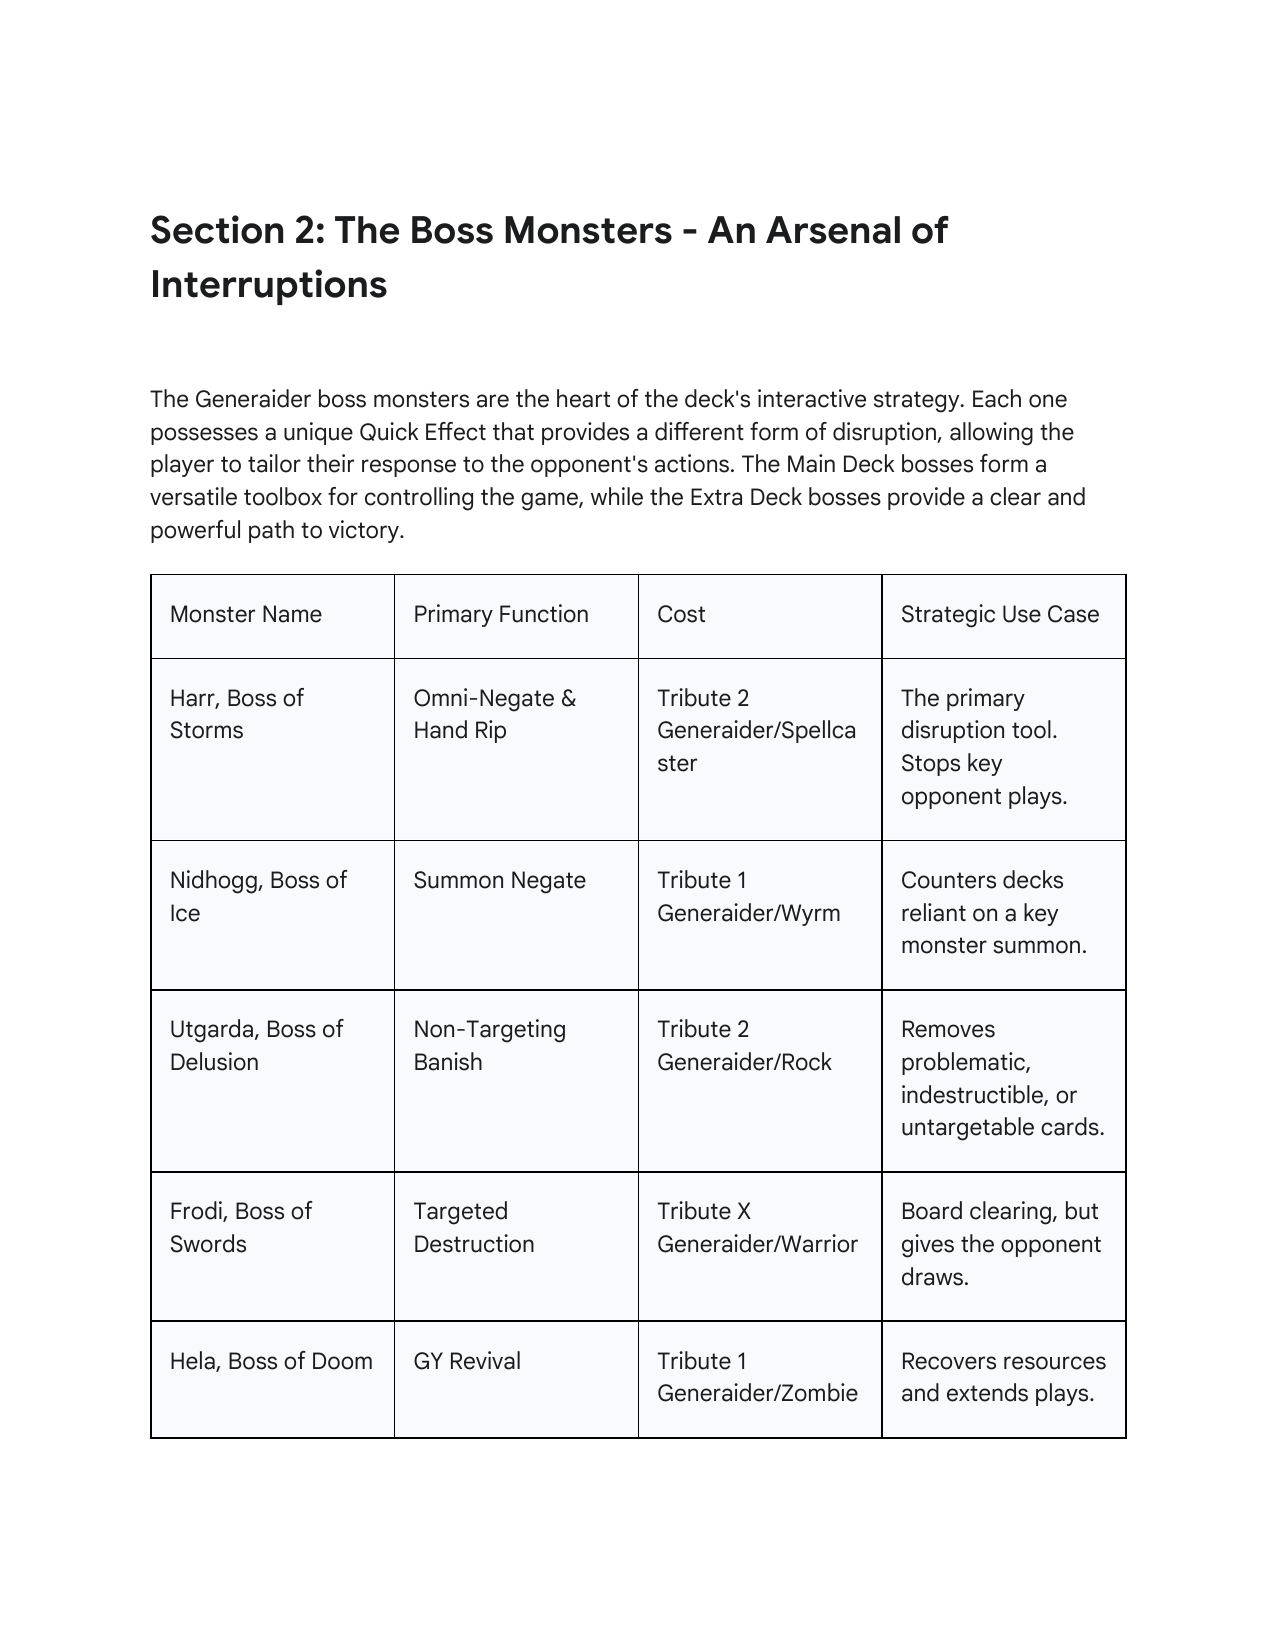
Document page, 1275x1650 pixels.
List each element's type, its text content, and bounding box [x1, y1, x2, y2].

table_cell Removes problematic, indestructible, or untargetable cards. [883, 991, 1125, 1171]
table_cell Nidhogg, Boss of Ice [152, 841, 394, 989]
table_cell Tribute 2 Generaider/Spellcaster [639, 659, 881, 839]
table_cell Utgarda, Boss of Delusion [152, 991, 394, 1171]
table_cell Tribute X Generaider/Warrior [639, 1173, 881, 1320]
table_header Cost [639, 575, 881, 657]
table_header Primary Function [395, 575, 638, 657]
table_cell Targeted Destruction [395, 1173, 638, 1320]
text The Generaider boss monsters are the heart of the deck's interactive strategy. Each one possesses a unique Quick Effect that provides a different form of disruption, allowing the player to tailor their response to the opponent's actions. The Main Deck bosses form a versatile toolbox for controlling the game, while the Extra Deck bosses provide a clear and powerful path to victory. [150, 385, 1125, 544]
table_cell Harr, Boss of Storms [152, 659, 394, 839]
table_header Strategic Use Case [883, 575, 1125, 657]
table_cell GY Revival [395, 1322, 638, 1437]
table_cell The primary disruption tool. Stops key opponent plays. [883, 659, 1125, 839]
table_cell Frodi, Boss of Swords [152, 1173, 394, 1320]
table_cell Tribute 1 Generaider/Zombie [639, 1322, 881, 1437]
table_cell Omni-Negate & Hand Rip [395, 659, 638, 839]
subtitle Section 2: The Boss Monsters - An Arsenal of Interruptions [150, 208, 1125, 308]
table_cell Hela, Boss of Doom [152, 1322, 394, 1437]
table_cell Recovers resources and extends plays. [883, 1322, 1125, 1437]
table_cell Tribute 1 Generaider/Wyrm [639, 841, 881, 989]
table_cell Board clearing, but gives the opponent draws. [883, 1173, 1125, 1320]
table_cell Non-Targeting Banish [395, 991, 638, 1171]
table_cell Counters decks reliant on a key monster summon. [883, 841, 1125, 989]
table_cell Tribute 2 Generaider/Rock [639, 991, 881, 1171]
table_cell Summon Negate [395, 841, 638, 989]
table_header Monster Name [152, 575, 394, 657]
